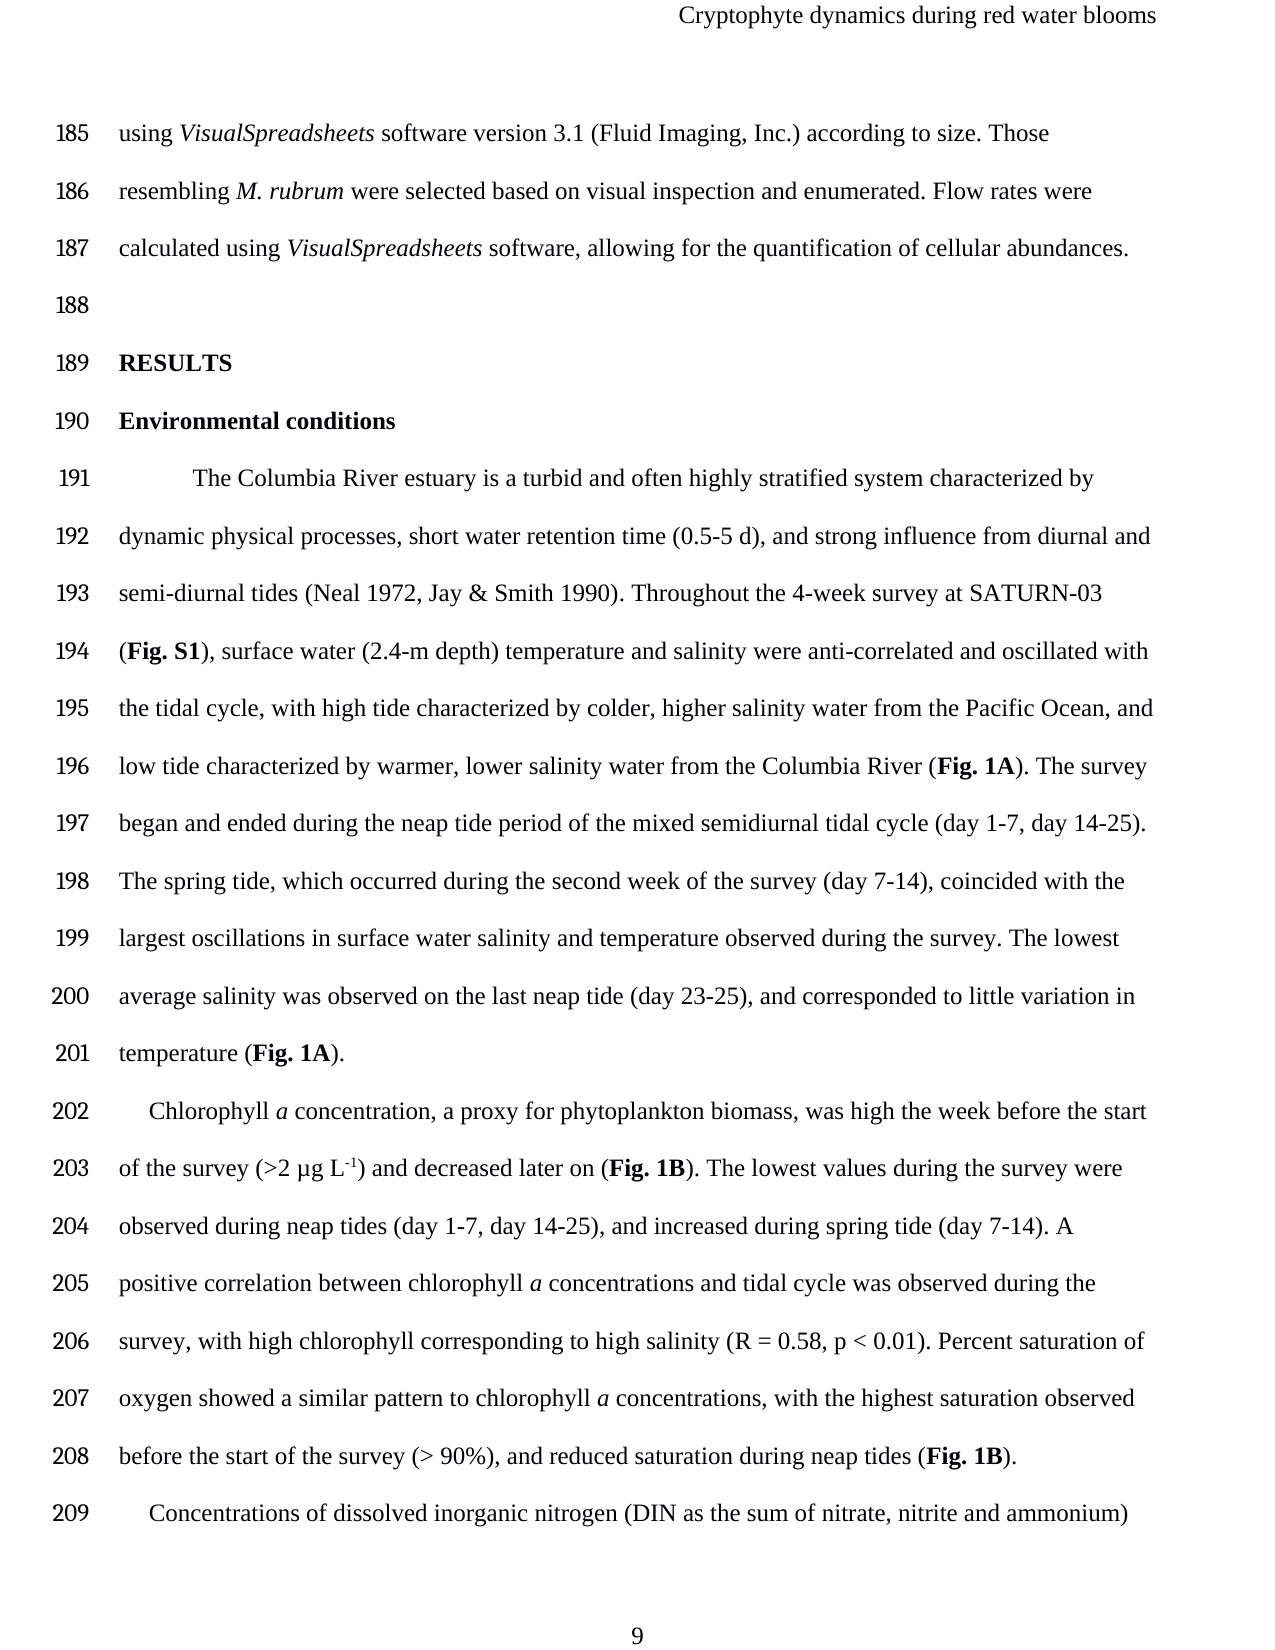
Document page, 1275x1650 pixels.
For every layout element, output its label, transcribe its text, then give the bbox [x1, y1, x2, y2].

text Environmental conditions [118, 406, 1156, 435]
text The Columbia River estuary is a turbid and often highly stratified system characterized by dynamic physical processes, short water retention time (0.5-5 d), and strong influence from diurnal and semi-diurnal tides (Neal 1972, Jay & Smith 1990). Throughout the 4-week survey at SATURN-03 (Fig. S1), surface water (2.4-m depth) temperature and salinity were anti-correlated and oscillated with the tidal cycle, with high tide characterized by colder, higher salinity water from the Pacific Ocean, and low tide characterized by warmer, lower salinity water from the Columbia River (Fig. 1A). The survey began and ended during the neap tide period of the mixed semidiurnal tidal cycle (day 1-7, day 14-25). The spring tide, which occurred during the second week of the survey (day 7-14), coincided with the largest oscillations in surface water salinity and temperature observed during the survey. The lowest average salinity was observed on the last neap tide (day 23-25), and corresponded to little variation in temperature (Fig. 1A). [118, 463, 1156, 1067]
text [118, 118, 1156, 262]
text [118, 1498, 1156, 1527]
text Chlorophyll a concentration, a proxy for phytoplankton biomass, was high the week before the start of the survey (>2 µg L-1) and decreased later on (Fig. 1B). The lowest values during the survey were observed during neap tides (day 1-7, day 14-25), and increased during spring tide (day 7-14). A positive correlation between chlorophyll a concentrations and tidal cycle was observed during the survey, with high chlorophyll corresponding to high salinity (R = 0.58, p < 0.01). Percent saturation of oxygen showed a similar pattern to chlorophyll a concentrations, with the highest saturation observed before the start of the survey (> 90%), and reduced saturation during neap tides (Fig. 1B). [118, 1096, 1156, 1470]
text RESULTS [118, 348, 1156, 377]
